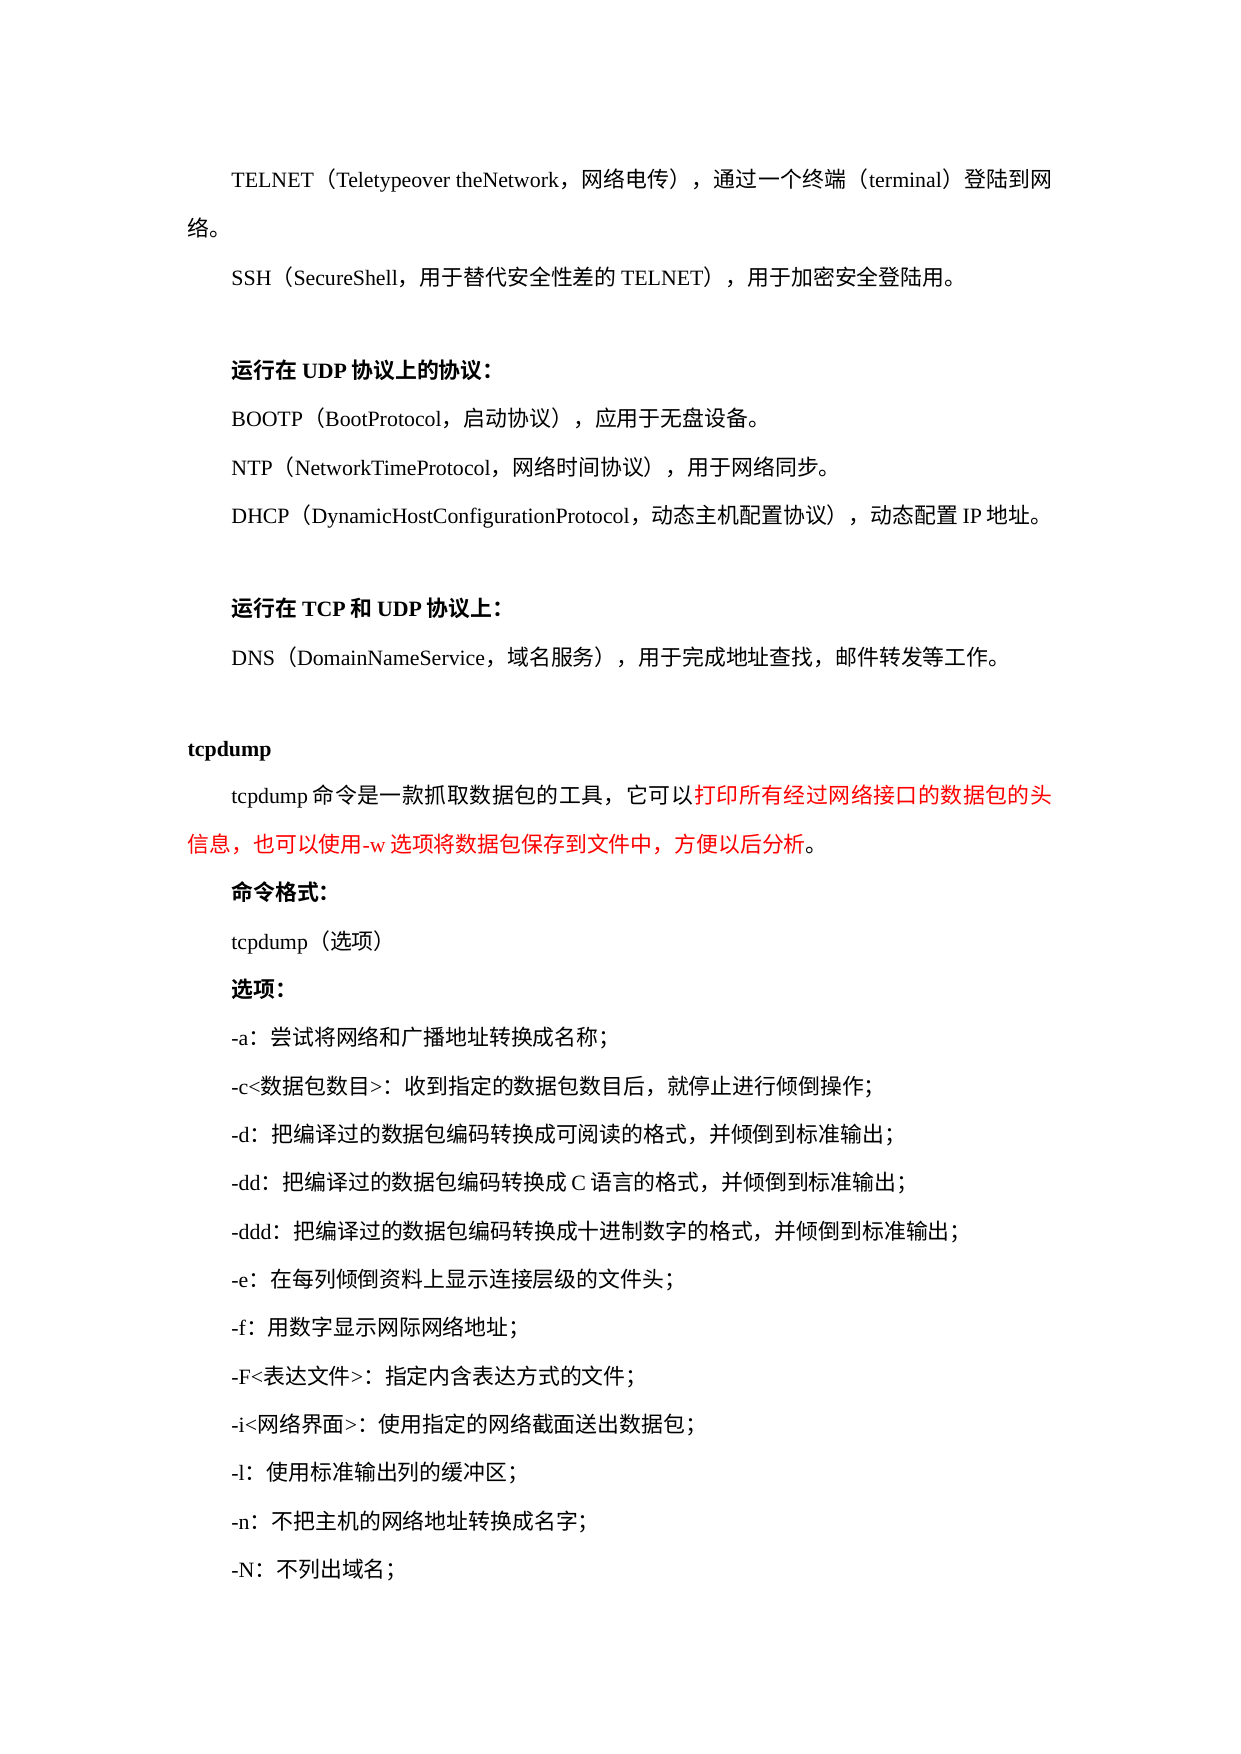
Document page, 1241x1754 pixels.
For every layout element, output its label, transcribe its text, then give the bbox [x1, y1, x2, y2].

text -d：把编译过的数据包编码转换成可阅读的格式，并倾倒到标准输出； [187, 1117, 1053, 1149]
text DHCP（DynamicHostConfigurationProtocol，动态主机配置协议），动态配置IP地址。 [187, 497, 1053, 530]
text -ddd：把编译过的数据包编码转换成十进制数字的格式，并倾倒到标准输出； [187, 1213, 1053, 1246]
text -F<表达文件>：指定内含表达方式的文件； [187, 1358, 1053, 1391]
text -f：用数字显示网际网络地址； [187, 1310, 1053, 1342]
text -n：不把主机的网络地址转换成名字； [187, 1503, 1053, 1536]
text -l：使用标准输出列的缓冲区； [187, 1455, 1053, 1487]
text -i<网络界面>：使用指定的网络截面送出数据包； [187, 1407, 1053, 1439]
text -dd：把编译过的数据包编码转换成C语言的格式，并倾倒到标准输出； [187, 1165, 1053, 1197]
text -e：在每列倾倒资料上显示连接层级的文件头； [187, 1262, 1053, 1294]
text 运行在 UDP协议上的协议： [187, 352, 1053, 385]
text NTP（NetworkTimeProtocol，网络时间协议），用于网络同步。 [187, 449, 1053, 482]
text tcpdump（选项） [187, 923, 1053, 956]
text tcpdump命令是一款抓取数据包的工具，它可以打印所有经过网络接口的数据包的头信息，也可以使用-w选项将数据包保存到文件中，方便以后分析。 [187, 778, 1053, 859]
text TELNET（Teletypeover theNetwork，网络电传），通过一个终端（terminal）登陆到网络。 [187, 162, 1053, 243]
text -c<数据包数目>：收到指定的数据包数目后，就停止进行倾倒操作； [187, 1068, 1053, 1101]
text 选项： [187, 972, 1053, 1004]
text BOOTP（BootProtocol，启动协议），应用于无盘设备。 [187, 401, 1053, 433]
text DNS（DomainNameService，域名服务），用于完成地址查找，邮件转发等工作。 [187, 639, 1053, 672]
text SSH（SecureShell，用于替代安全性差的TELNET），用于加密安全登陆用。 [187, 259, 1053, 292]
subtitle tcpdump [187, 733, 1053, 765]
text 命令格式： [187, 875, 1053, 907]
text -a：尝试将网络和广播地址转换成名称； [187, 1020, 1053, 1052]
text 运行在 TCP和 UDP协议上： [187, 591, 1053, 623]
text -N：不列出域名； [187, 1552, 1053, 1584]
